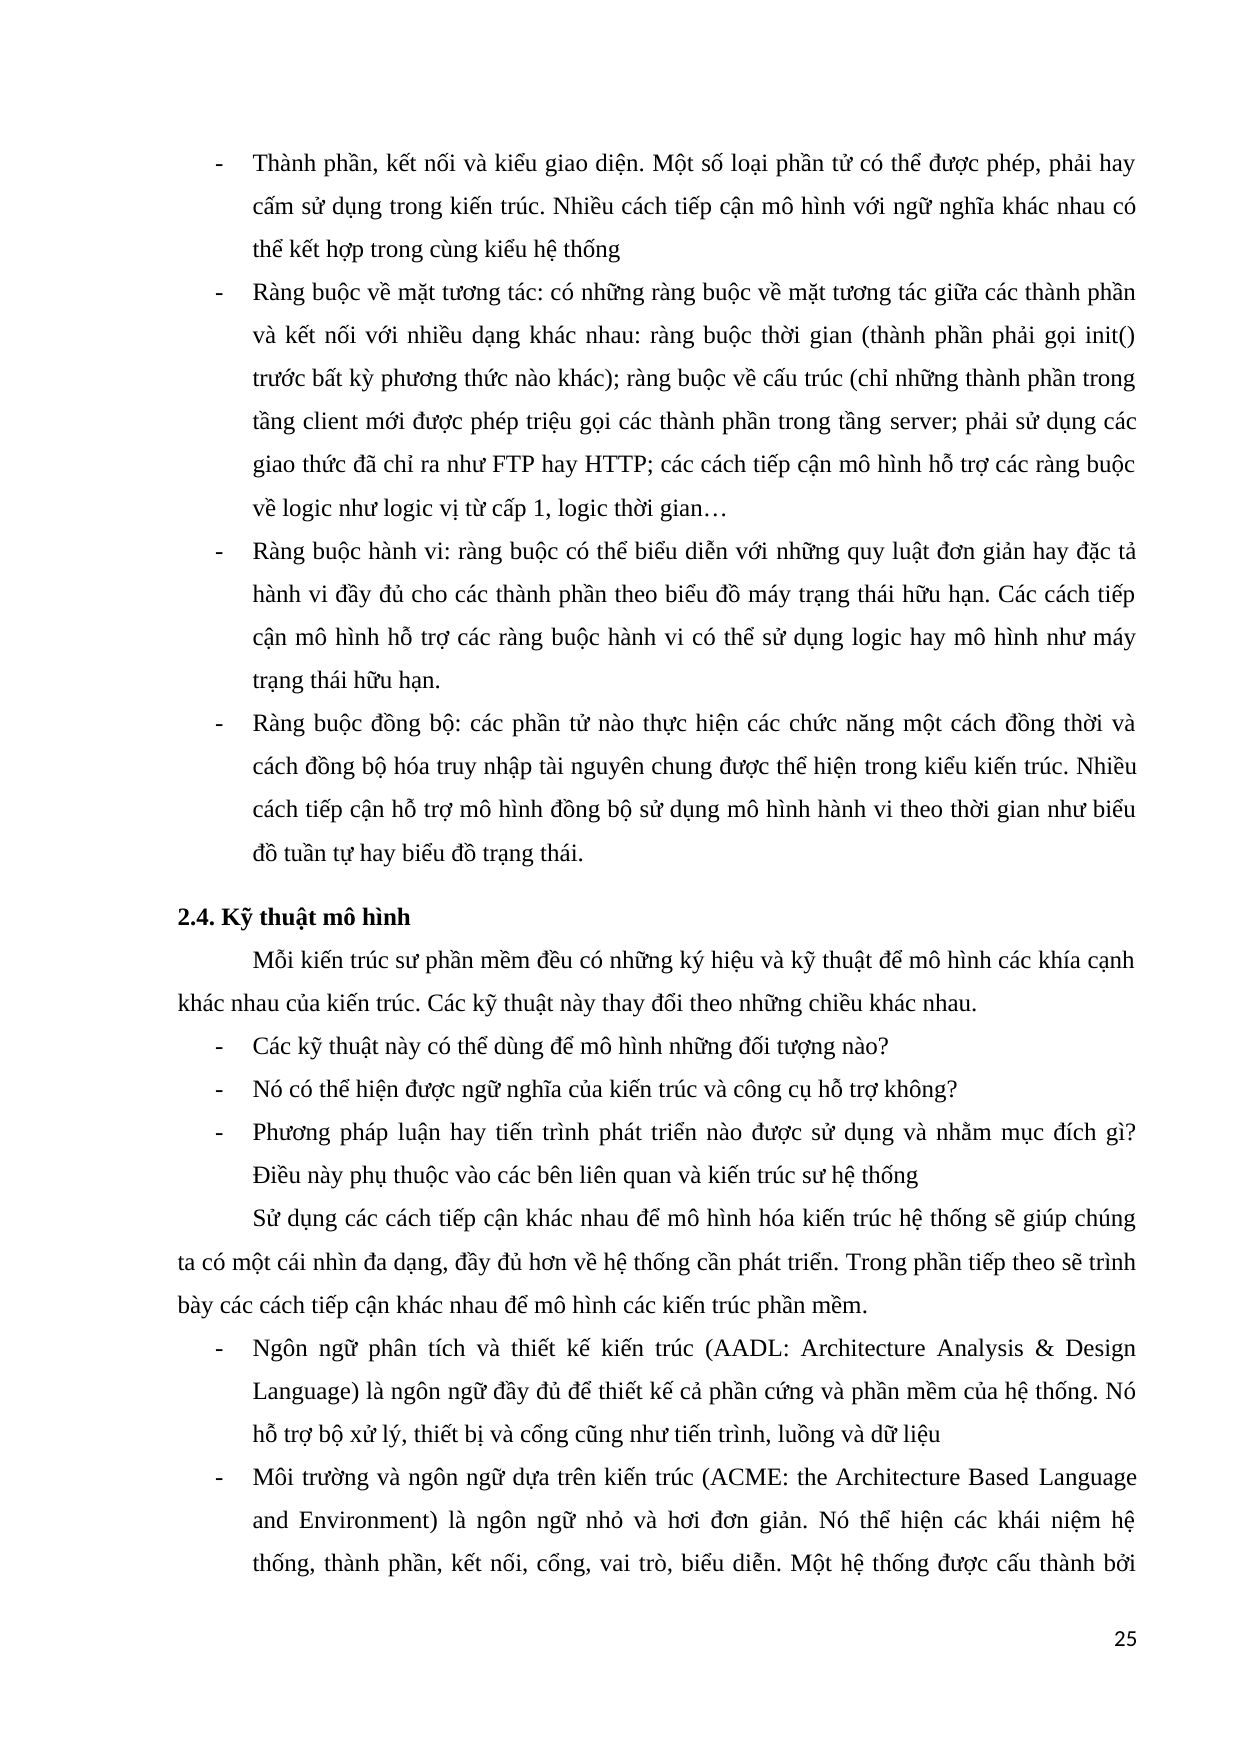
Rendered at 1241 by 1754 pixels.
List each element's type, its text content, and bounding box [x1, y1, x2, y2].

list Ràng buộc hành vi: ràng buộc có thể biểu diễn với những quy luật đơn giản hay đặc tả hành vi đầy đủ cho các thành phần theo biểu đồ máy trạng thái hữu hạn. Các cách tiếp cận mô hình hỗ trợ các ràng buộc hành vi có thể sử dụng logic hay mô hình như máy trạng thái hữu hạn. [215, 536, 1137, 694]
subtitle 2.4. Kỹ thuật mô hình [177, 902, 1137, 930]
list Ràng buộc về mặt tương tác: có những ràng buộc về mặt tương tác giữa các thành phần và kết nối với nhiều dạng khác nhau: ràng buộc thời gian (thành phần phải gọi init() trước bất kỳ phương thức nào khác); ràng buộc về cấu trúc (chỉ những thành phần trong tầng client mới được phép triệu gọi các thành phần trong tầng server; phải sử dụng các giao thức đã chỉ ra như FTP hay HTTP; các cách tiếp cận mô hình hỗ trợ các ràng buộc về logic như logic vị từ cấp 1, logic thời gian… [215, 277, 1137, 521]
text Sử dụng các cách tiếp cận khác nhau để mô hình hóa kiến trúc hệ thống sẽ giúp chúng ta có một cái nhìn đa dạng, đầy đủ hơn về hệ thống cần phát triển. Trong phần tiếp theo sẽ trình bày các cách tiếp cận khác nhau để mô hình các kiến trúc phần mềm. [177, 1203, 1137, 1318]
text Mỗi kiến trúc sư phần mềm đều có những ký hiệu và kỹ thuật để mô hình các khía cạnh khác nhau của kiến trúc. Các kỹ thuật này thay đổi theo những chiều khác nhau. [177, 945, 1137, 1017]
list Ràng buộc đồng bộ: các phần tử nào thực hiện các chức năng một cách đồng thời và cách đồng bộ hóa truy nhập tài nguyên chung được thể hiện trong kiểu kiến trúc. Nhiều cách tiếp cận hỗ trợ mô hình đồng bộ sử dụng mô hình hành vi theo thời gian như biểu đồ tuần tự hay biểu đồ trạng thái. [215, 708, 1137, 866]
list Thành phần, kết nối và kiểu giao diện. Một số loại phần tử có thể được phép, phải hay cấm sử dụng trong kiến trúc. Nhiều cách tiếp cận mô hình với ngữ nghĩa khác nhau có thể kết hợp trong cùng kiểu hệ thống [215, 148, 1137, 263]
list Ngôn ngữ phân tích và thiết kế kiến trúc (AADL: Architecture Analysis & Design Language) là ngôn ngữ đầy đủ để thiết kế cả phần cứng và phần mềm của hệ thống. Nó hỗ trợ bộ xử lý, thiết bị và cổng cũng như tiến trình, luồng và dữ liệu [215, 1333, 1137, 1448]
list Phương pháp luận hay tiến trình phát triển nào được sử dụng và nhằm mục đích gì? Điều này phụ thuộc vào các bên liên quan và kiến trúc sư hệ thống [215, 1117, 1137, 1189]
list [215, 1462, 1137, 1577]
list Các kỹ thuật này có thể dùng để mô hình những đối tượng nào? [215, 1031, 1137, 1060]
list Nó có thể hiện được ngữ nghĩa của kiến trúc và công cụ hỗ trợ không? [215, 1074, 1137, 1103]
